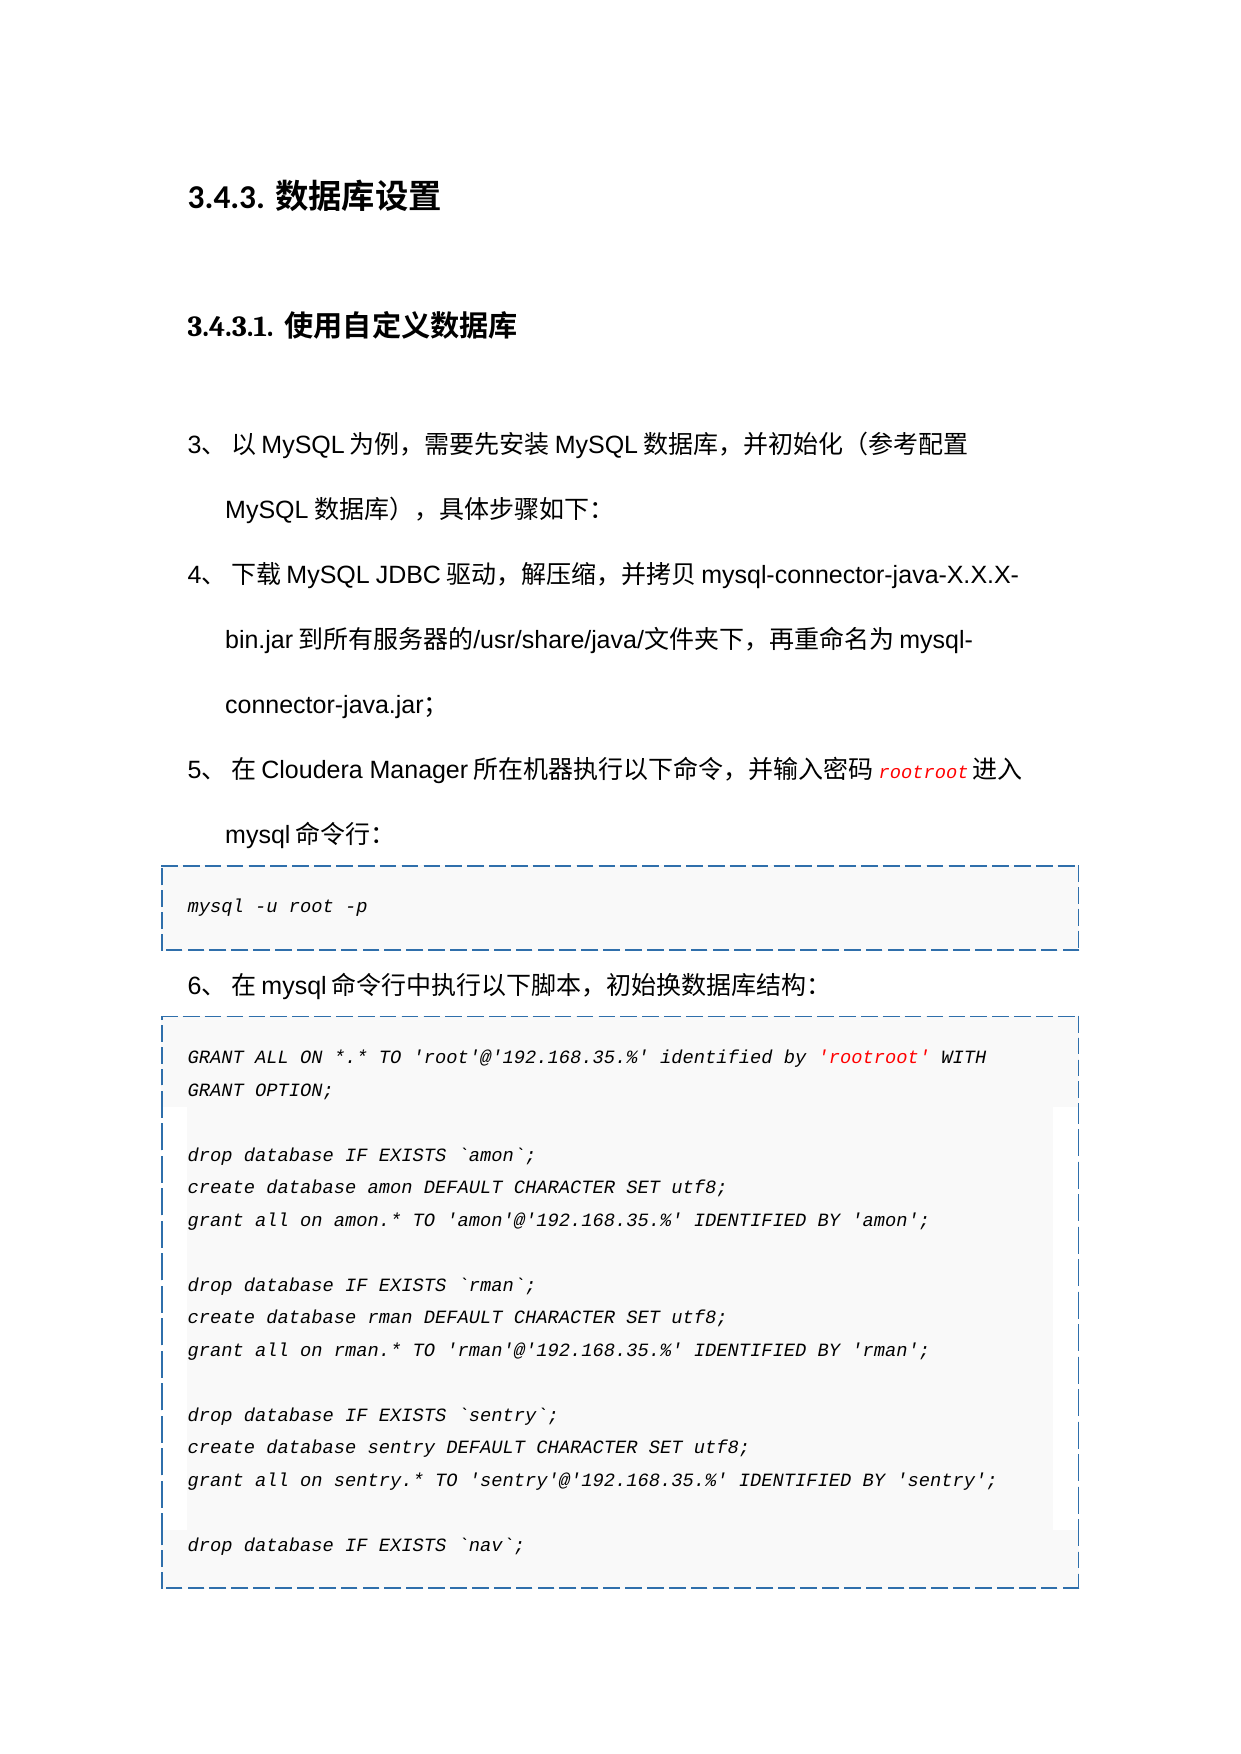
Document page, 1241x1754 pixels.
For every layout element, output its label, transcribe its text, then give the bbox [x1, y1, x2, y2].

subtitle 使用自定义数据库 [187, 291, 1053, 356]
list 在mysql命令行中执行以下脚本，初始换数据库结构： [187, 951, 1053, 1016]
text drop database IF EXISTS `nav`; [161, 1503, 1079, 1589]
text mysql -u root -p [161, 865, 1079, 951]
list 在Cloudera Manager所在机器执行以下命令，并输入密码rootroot进入mysql命令行： [187, 735, 1053, 865]
text grant all on sentry.* TO 'sentry'@'192.168.35.%' IDENTIFIED BY 'sentry'; [187, 1465, 1053, 1497]
list 下载MySQL JDBC驱动，解压缩，并拷贝mysql-connector-java-X.X.X-bin.jar到所有服务器的/usr/share/java/文件夹下，再重命名为mysql-connector-java.jar； [187, 540, 1053, 735]
text create database amon DEFAULT CHARACTER SET utf8; [187, 1172, 1053, 1205]
text grant all on rman.* TO 'rman'@'192.168.35.%' IDENTIFIED BY 'rman'; [187, 1335, 1053, 1367]
text drop database IF EXISTS `sentry`; [187, 1400, 1053, 1432]
text drop database IF EXISTS `amon`; [187, 1140, 1053, 1172]
list 以MySQL为例，需要先安装MySQL数据库，并初始化（参考配置MySQL 数据库），具体步骤如下： [187, 410, 1053, 540]
text GRANT ALL ON *.* TO 'root'@'192.168.35.%' identified by 'rootroot' WITH GRANT OPTION; [161, 1016, 1079, 1107]
subtitle 数据库设置 [187, 162, 1053, 227]
text create database rman DEFAULT CHARACTER SET utf8; [187, 1302, 1053, 1335]
text grant all on amon.* TO 'amon'@'192.168.35.%' IDENTIFIED BY 'amon'; [187, 1205, 1053, 1237]
text create database sentry DEFAULT CHARACTER SET utf8; [187, 1432, 1053, 1465]
text drop database IF EXISTS `rman`; [187, 1270, 1053, 1302]
